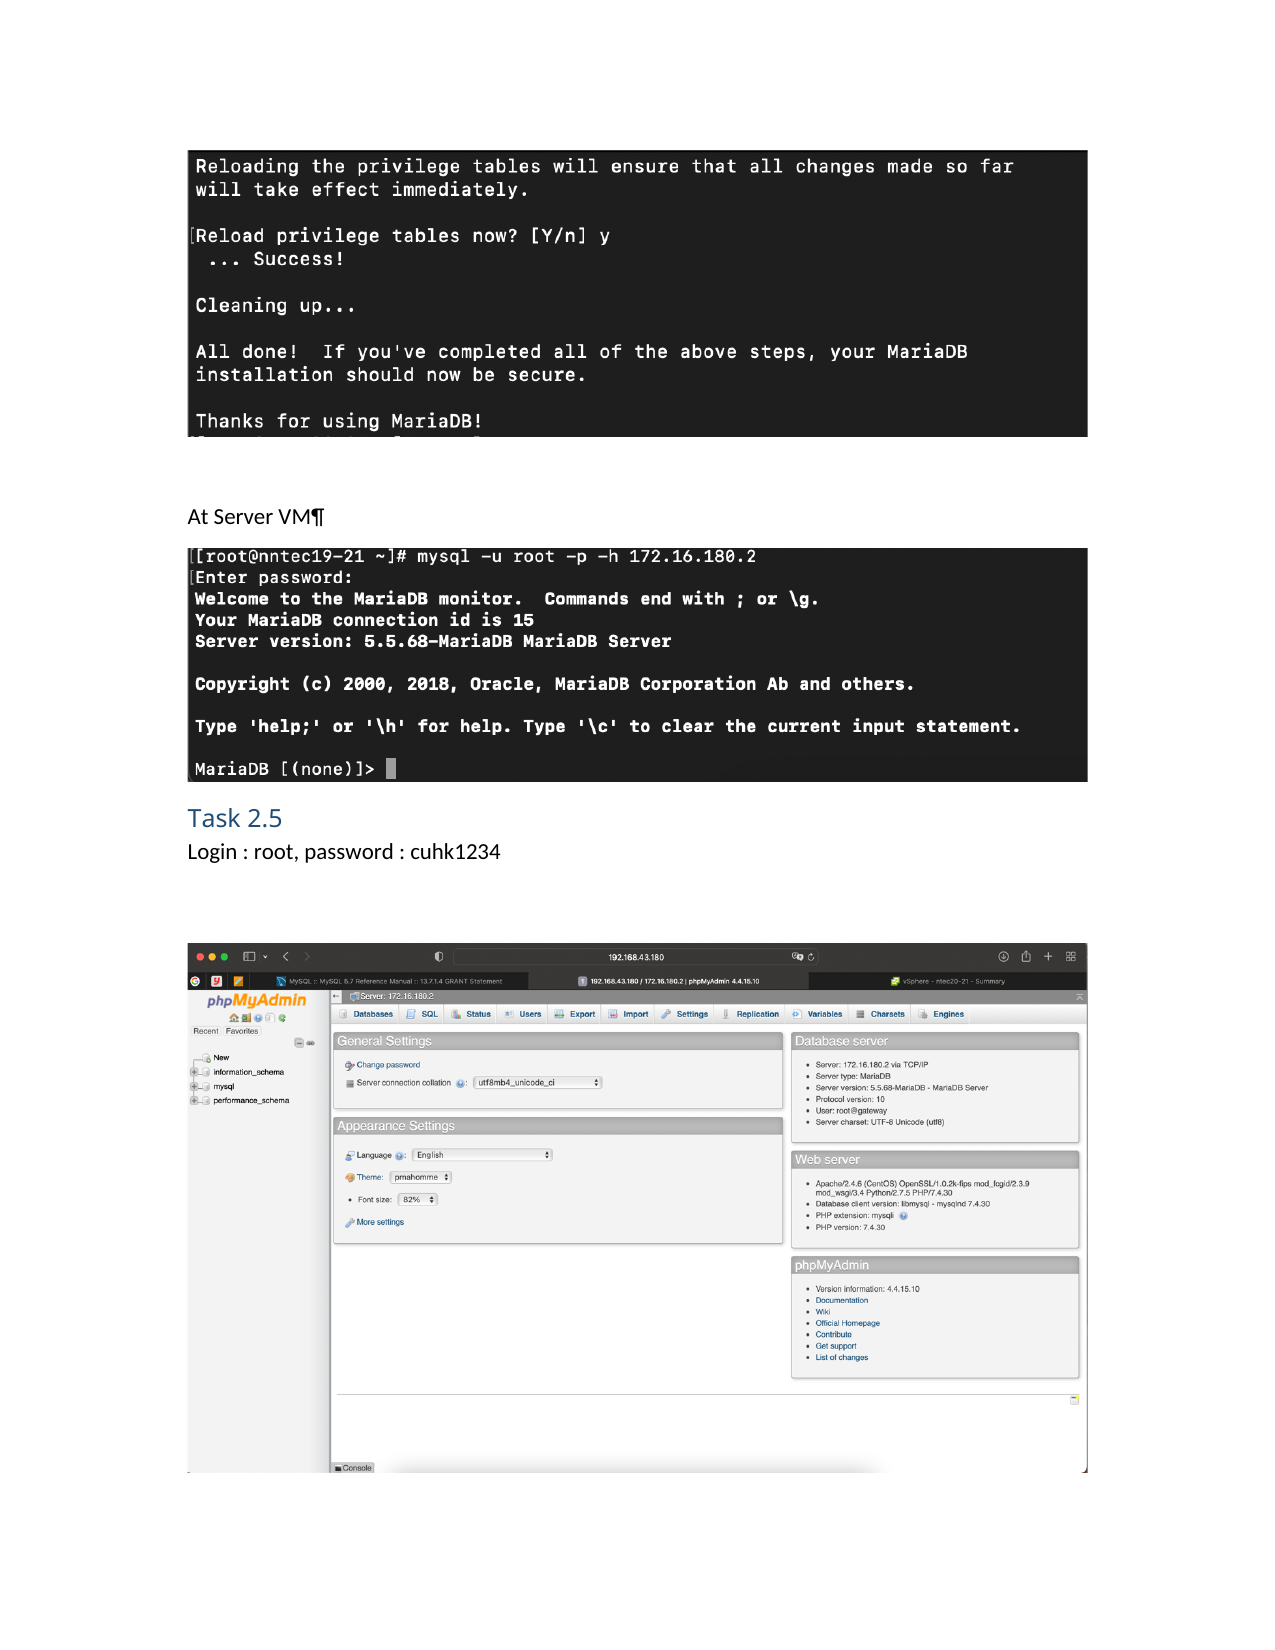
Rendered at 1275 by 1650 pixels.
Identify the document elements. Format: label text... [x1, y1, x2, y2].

text At Server VM¶ [187, 502, 1087, 530]
picture [187, 548, 1088, 782]
picture [187, 943, 1088, 1473]
text Login : root, password : cuhk1234 [187, 837, 1087, 865]
subtitle Task 2.5 [187, 801, 1087, 835]
picture [187, 150, 1088, 437]
